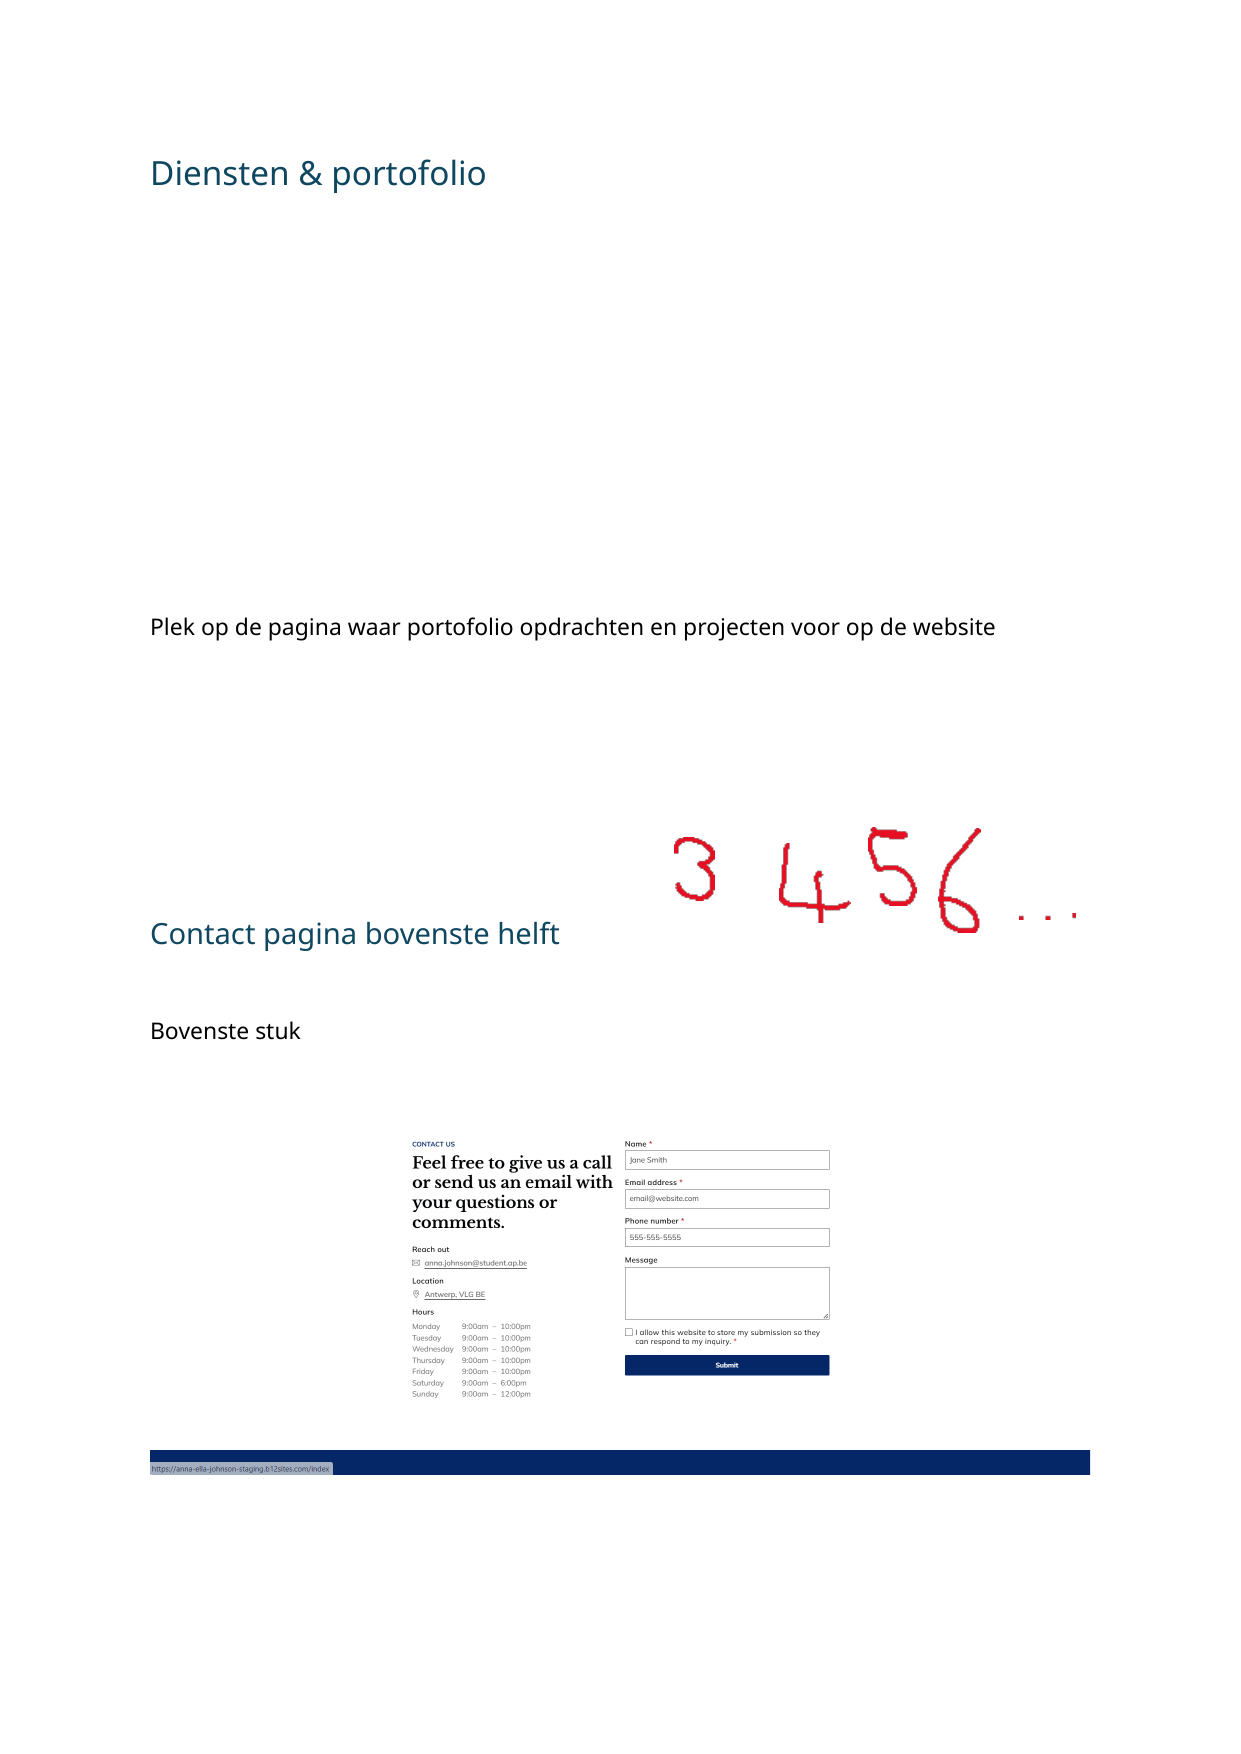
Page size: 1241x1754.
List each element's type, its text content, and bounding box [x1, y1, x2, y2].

picture [938, 828, 981, 933]
picture [868, 827, 917, 906]
picture [150, 1115, 1091, 1475]
picture [779, 843, 851, 923]
subtitle Contact pagina bovenste helft [150, 913, 1090, 953]
text Bovenste stuk [150, 1015, 1090, 1046]
picture [674, 837, 715, 901]
picture [1019, 913, 1076, 920]
text Plek op de pagina waar portofolio opdrachten en projecten voor op de website [150, 611, 1090, 642]
subtitle Diensten & portofolio [150, 150, 1090, 195]
